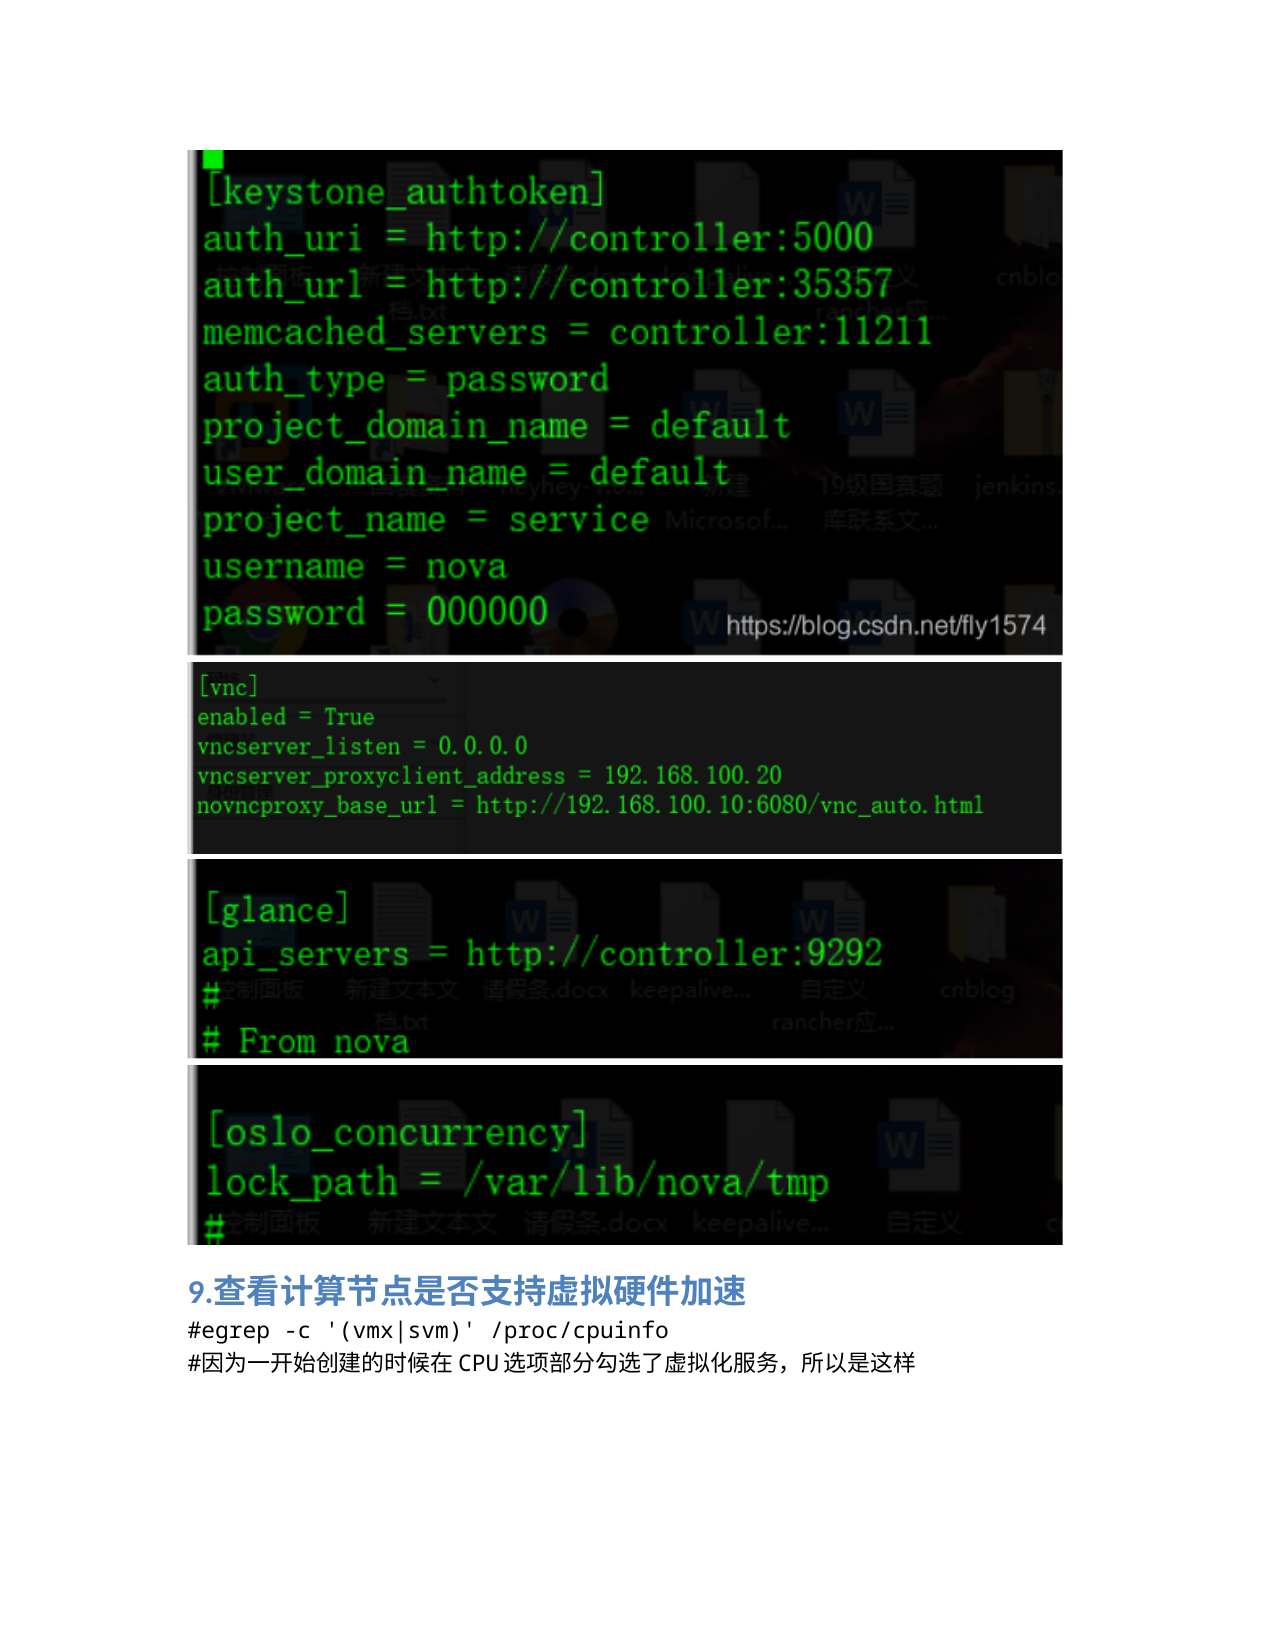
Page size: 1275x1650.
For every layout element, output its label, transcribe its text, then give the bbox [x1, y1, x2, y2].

picture [187, 150, 1063, 657]
picture [187, 662, 1063, 854]
text #egrep -c '(vmx|svm)' /proc/cpuinfo #因为一开始创建的时候在CPU选项部分勾选了虚拟化服务，所以是这样 [187, 1313, 1087, 1378]
picture [187, 1065, 1063, 1245]
picture [187, 859, 1063, 1060]
text 9.查看计算节点是否支持虚拟硬件加速 [187, 1265, 1087, 1313]
